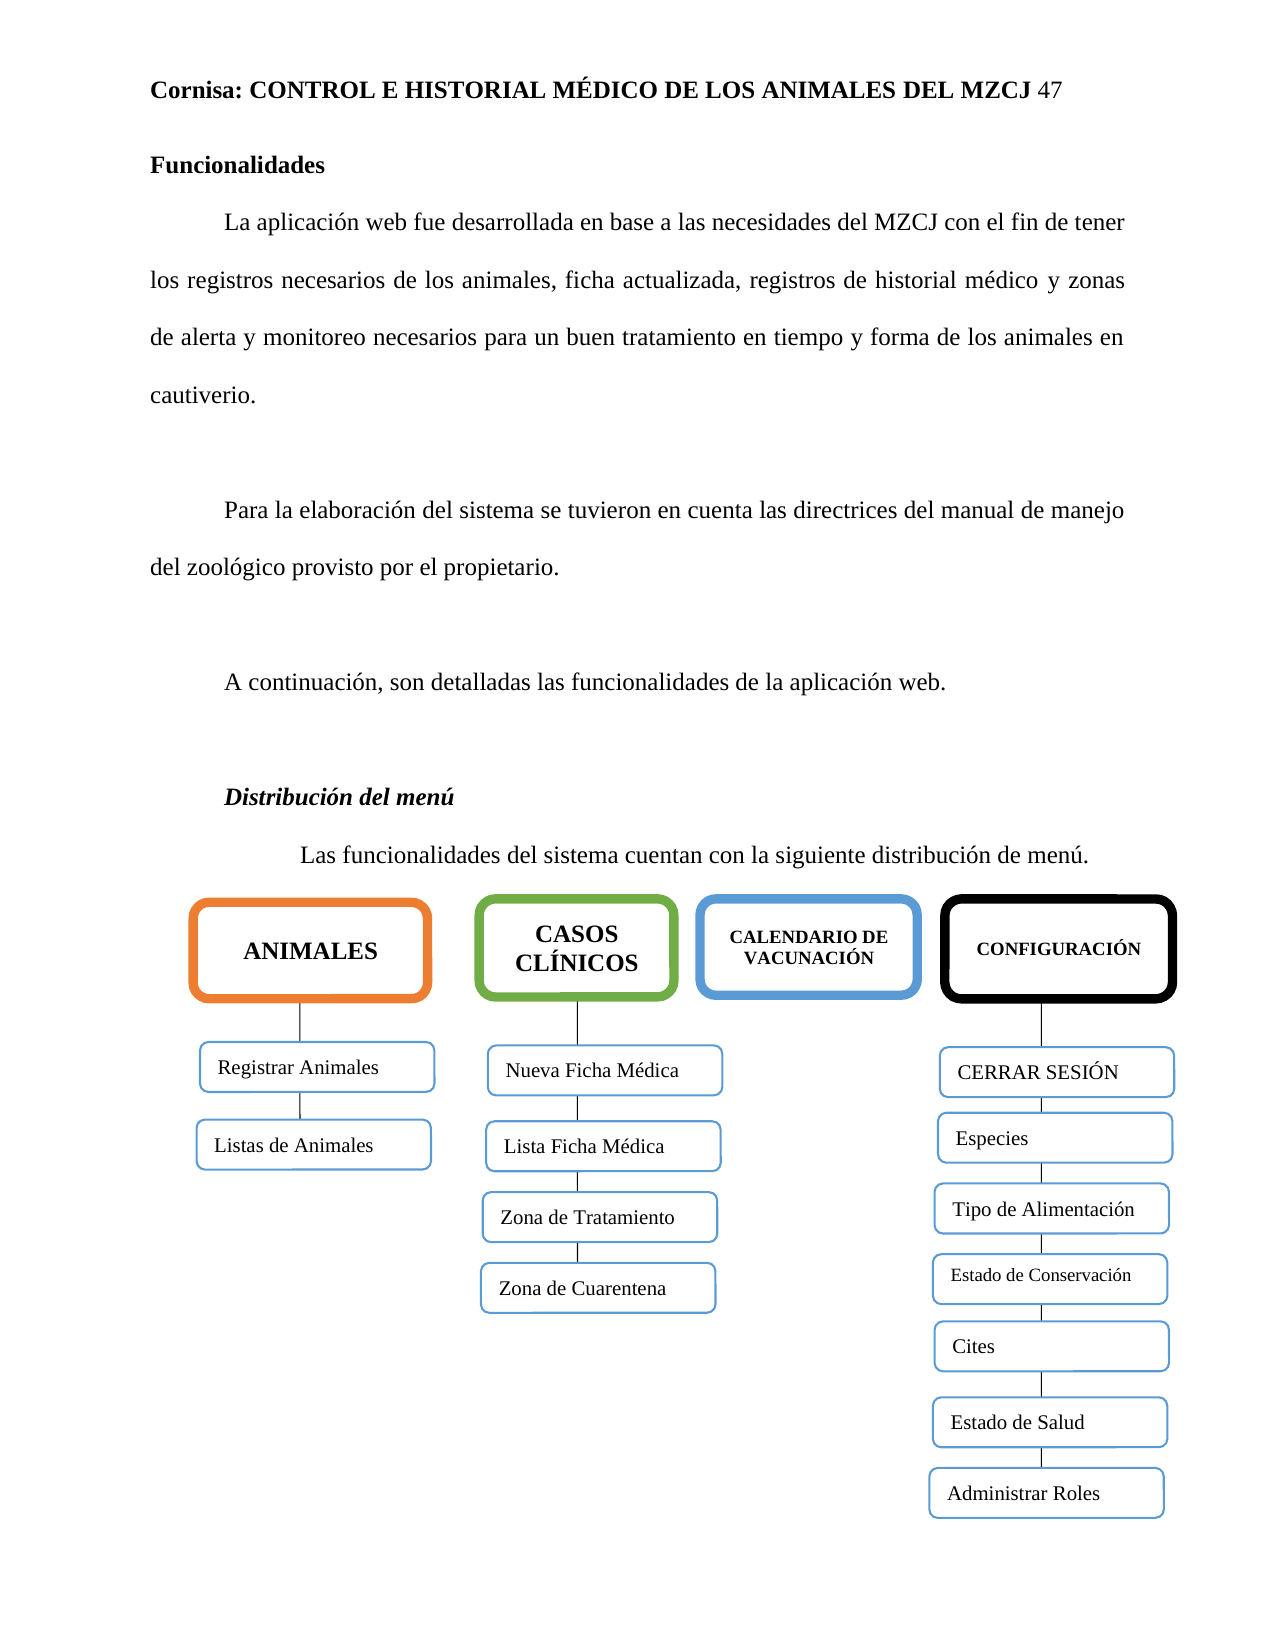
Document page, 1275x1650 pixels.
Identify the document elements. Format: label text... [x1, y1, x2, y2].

text La aplicación web fue desarrollada en base a las necesidades del MZCJ con el fin de tener los registros necesarios de los animales, ficha actualizada, registros de historial médico y zonas de alerta y monitoreo necesarios para un buen tratamiento en tiempo y forma de los animales en cautiverio. [150, 207, 1125, 409]
subtitle Funcionalidades [150, 150, 1125, 179]
text Para la elaboración del sistema se tuvieron en cuenta las directrices del manual de manejo del zoológico provisto por el propietario. [150, 495, 1125, 581]
text A continuación, son detalladas las funcionalidades de la aplicación web. [150, 667, 1125, 696]
text Las funcionalidades del sistema cuentan con la siguiente distribución de menú. [225, 840, 1125, 869]
subtitle Distribución del menú [150, 782, 1125, 811]
